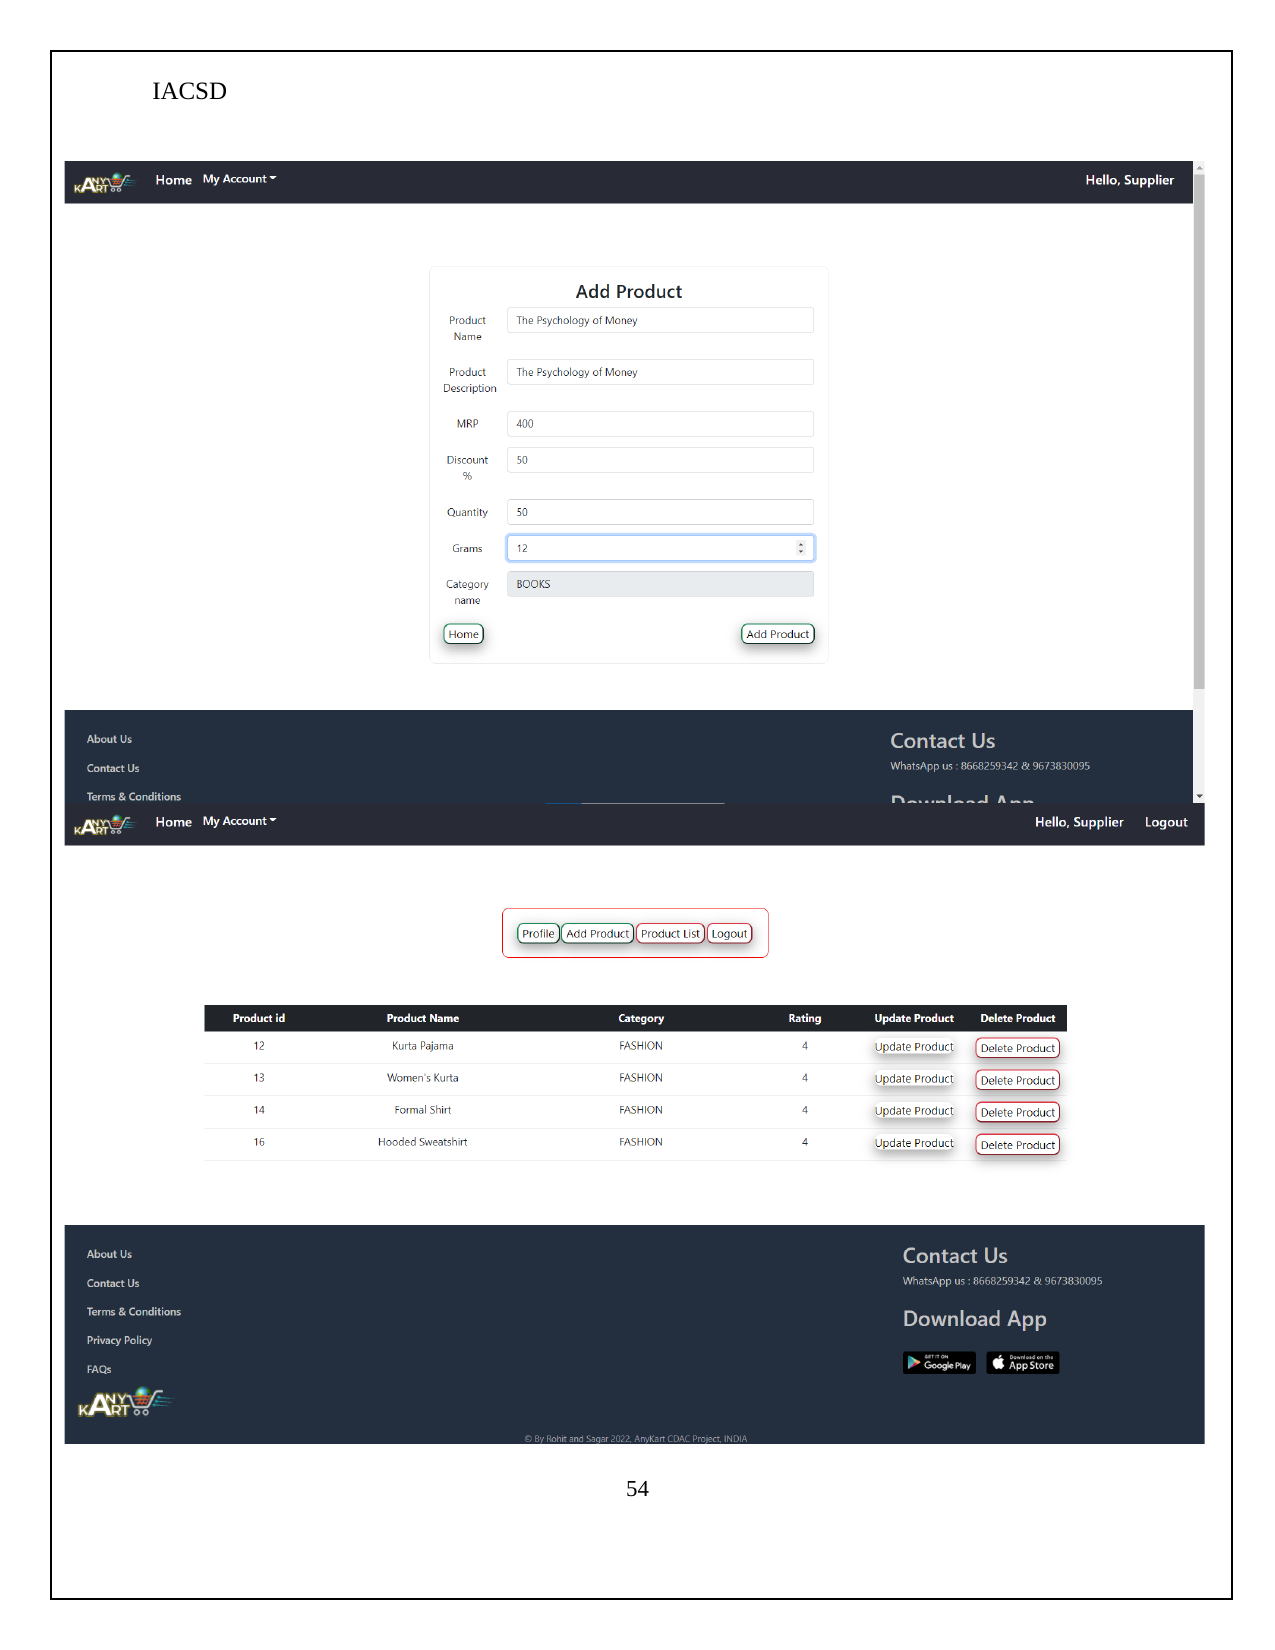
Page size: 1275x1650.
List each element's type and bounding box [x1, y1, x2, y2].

picture [64, 161, 1205, 1444]
